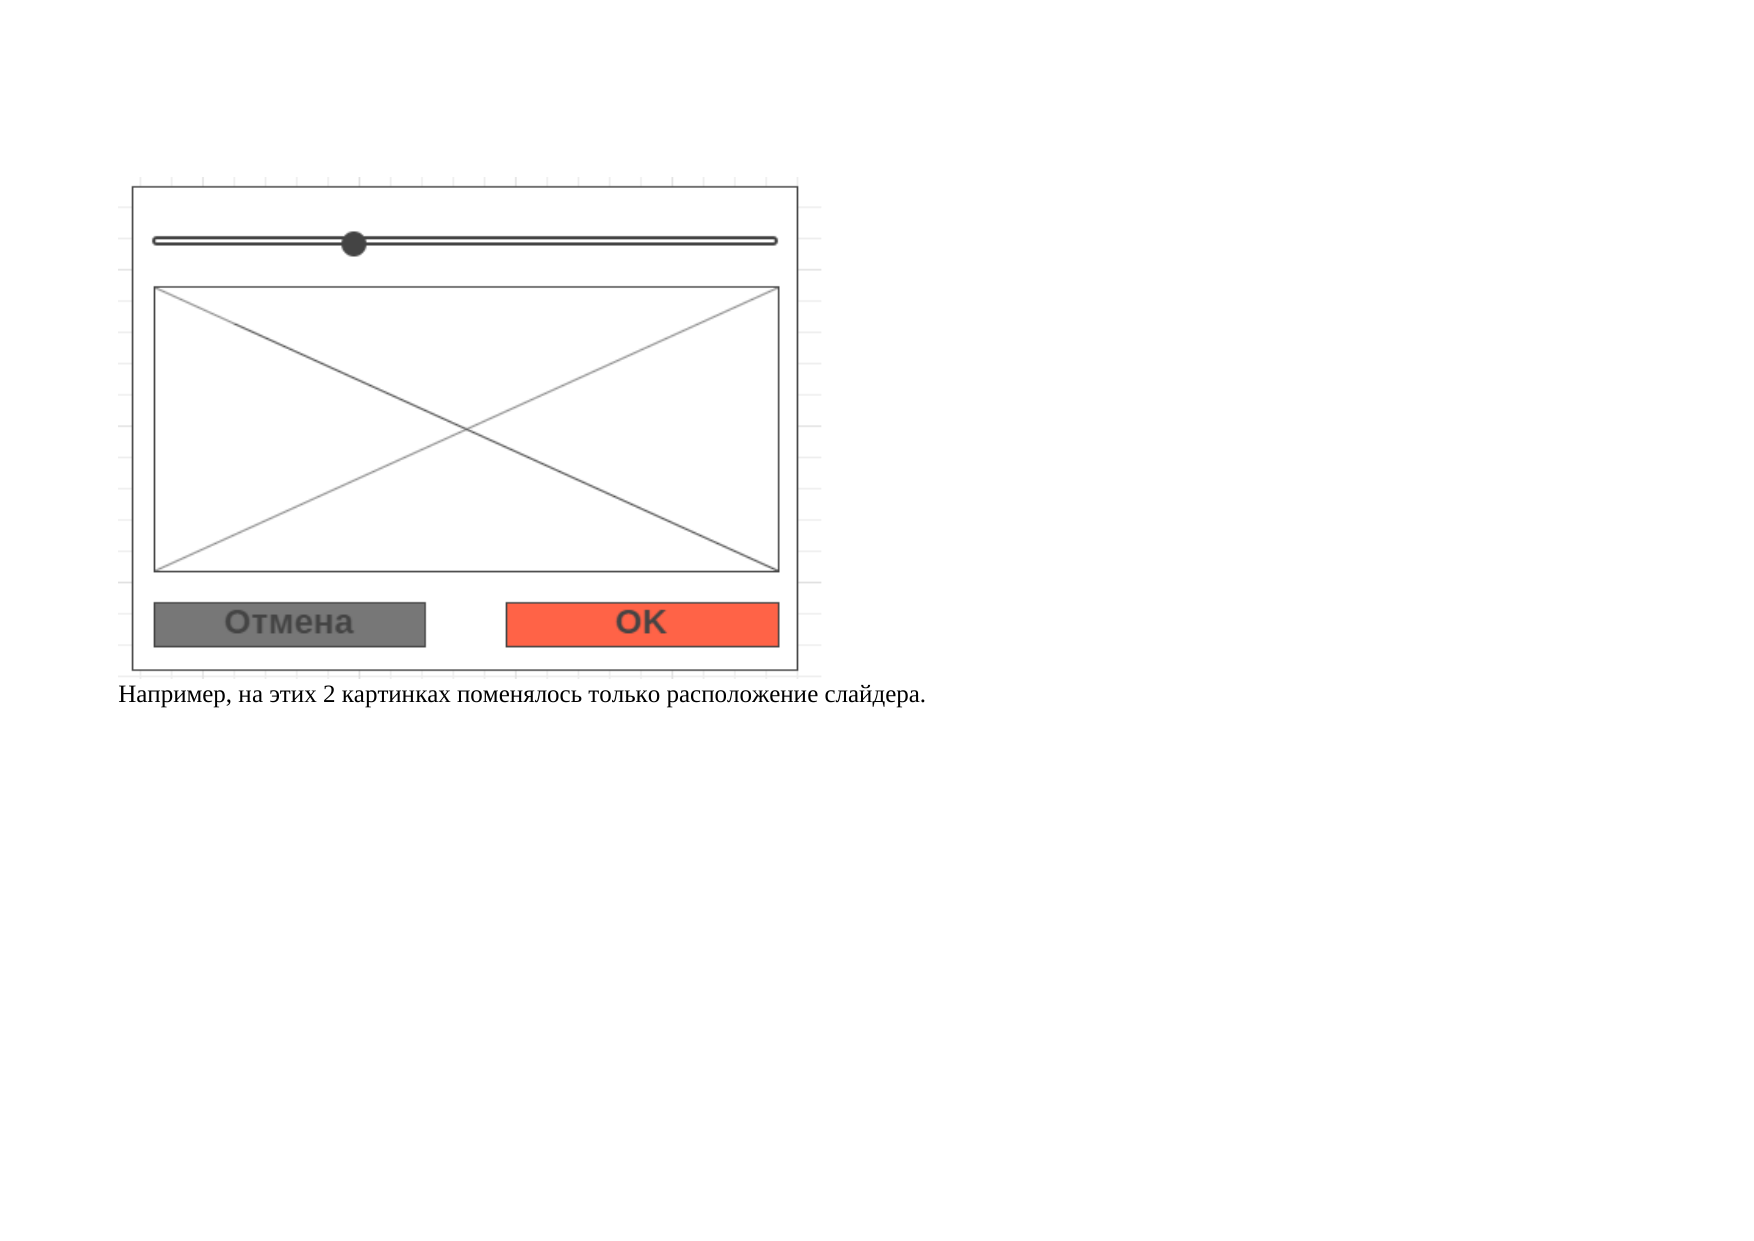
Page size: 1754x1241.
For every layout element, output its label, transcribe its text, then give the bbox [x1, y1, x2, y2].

text Например, на этих 2 картинках поменялось только расположение слайдера. [118, 679, 1636, 707]
picture [118, 177, 822, 679]
